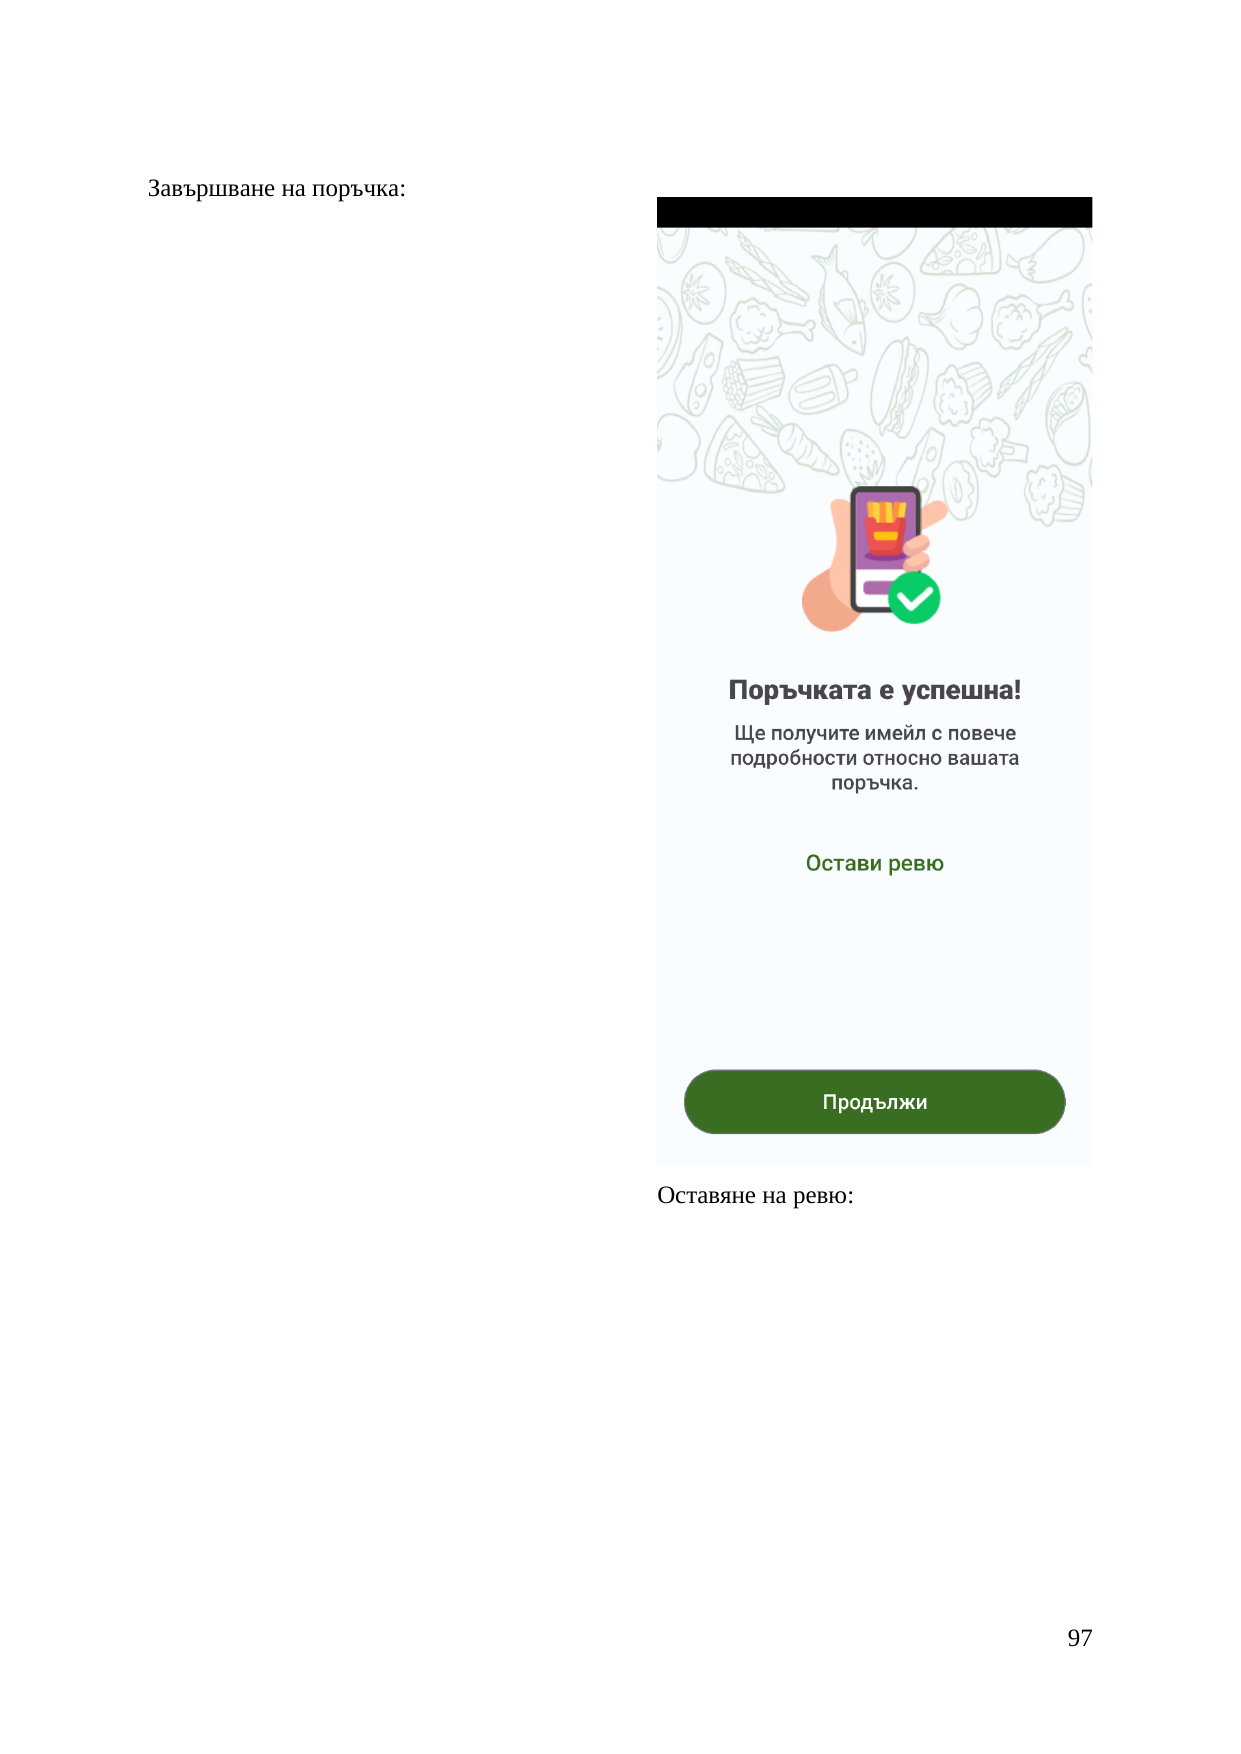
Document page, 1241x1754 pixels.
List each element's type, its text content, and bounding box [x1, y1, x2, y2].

text Завършване на поръчка: [148, 173, 583, 201]
text Оставяне на ревю: [657, 1166, 1093, 1209]
picture [657, 197, 1093, 1166]
